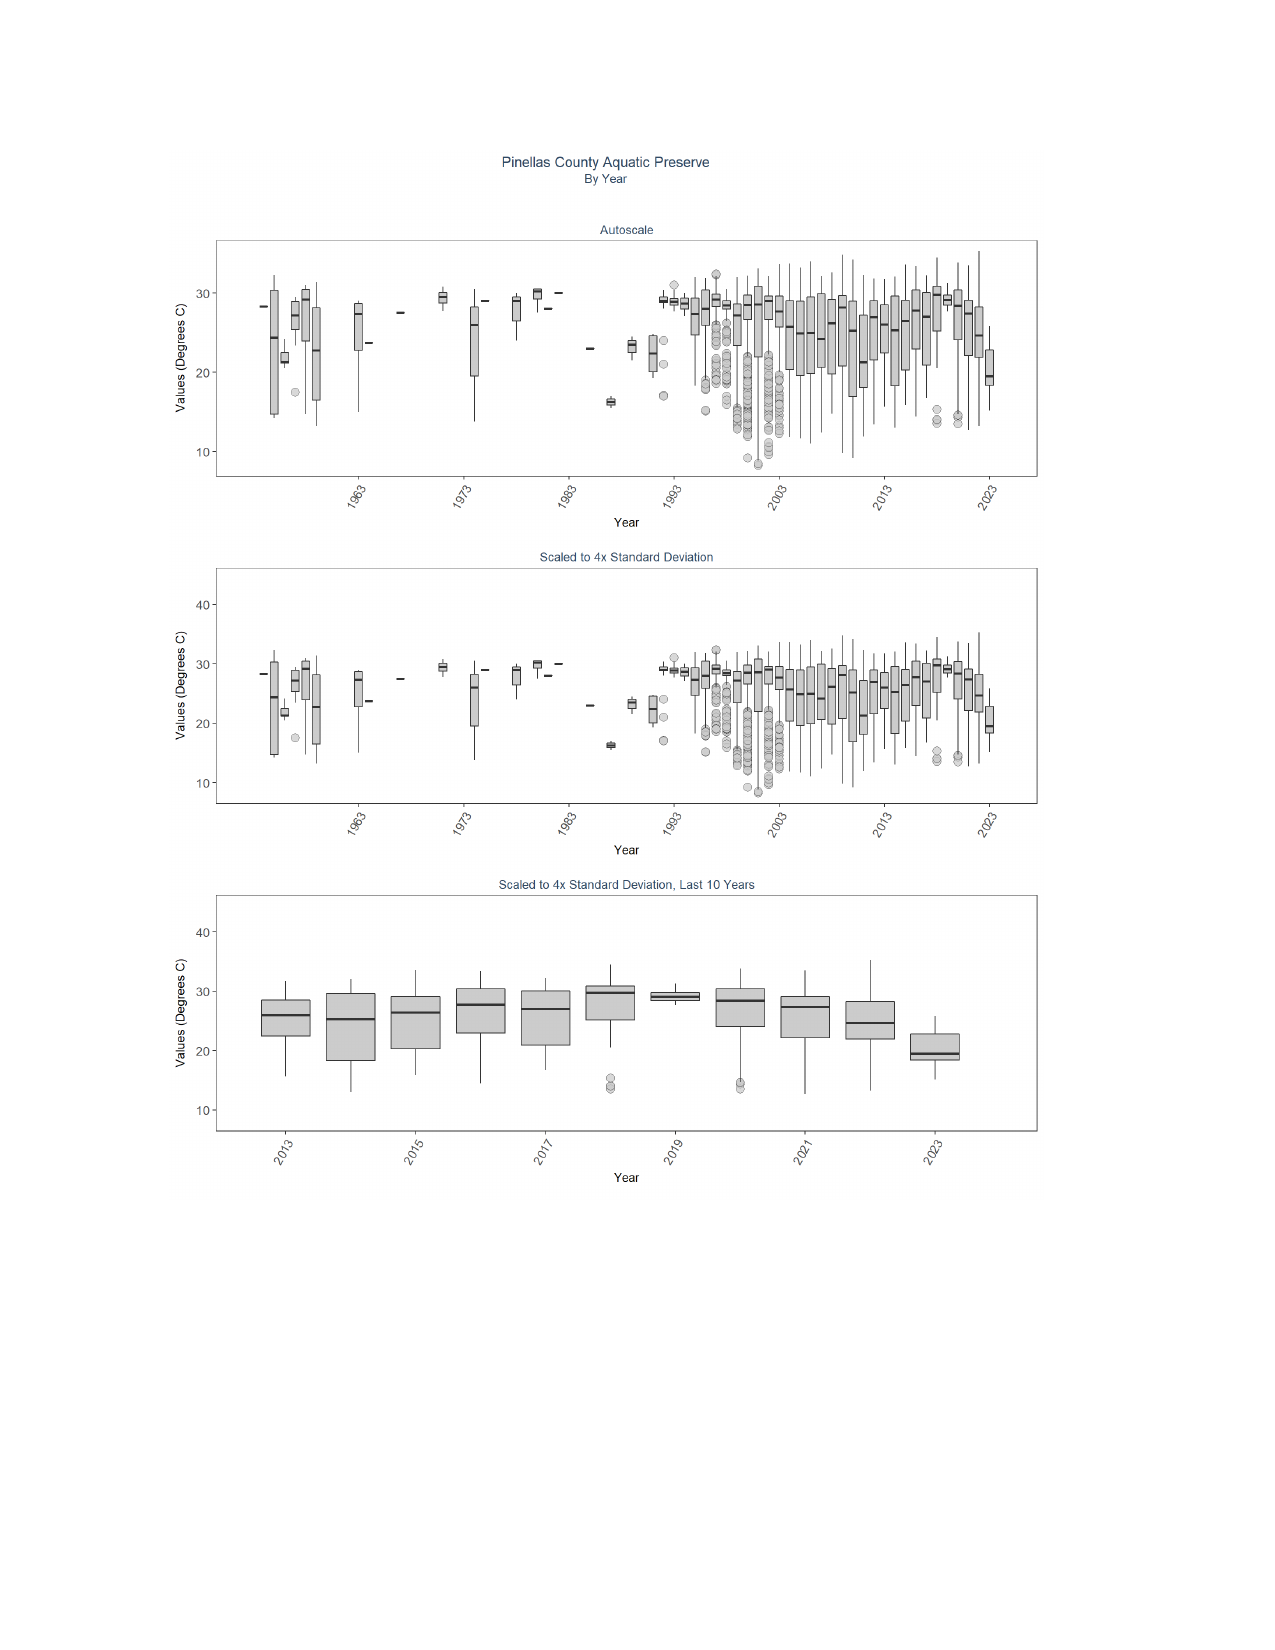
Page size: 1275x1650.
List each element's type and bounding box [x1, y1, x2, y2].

picture [168, 150, 1044, 1200]
